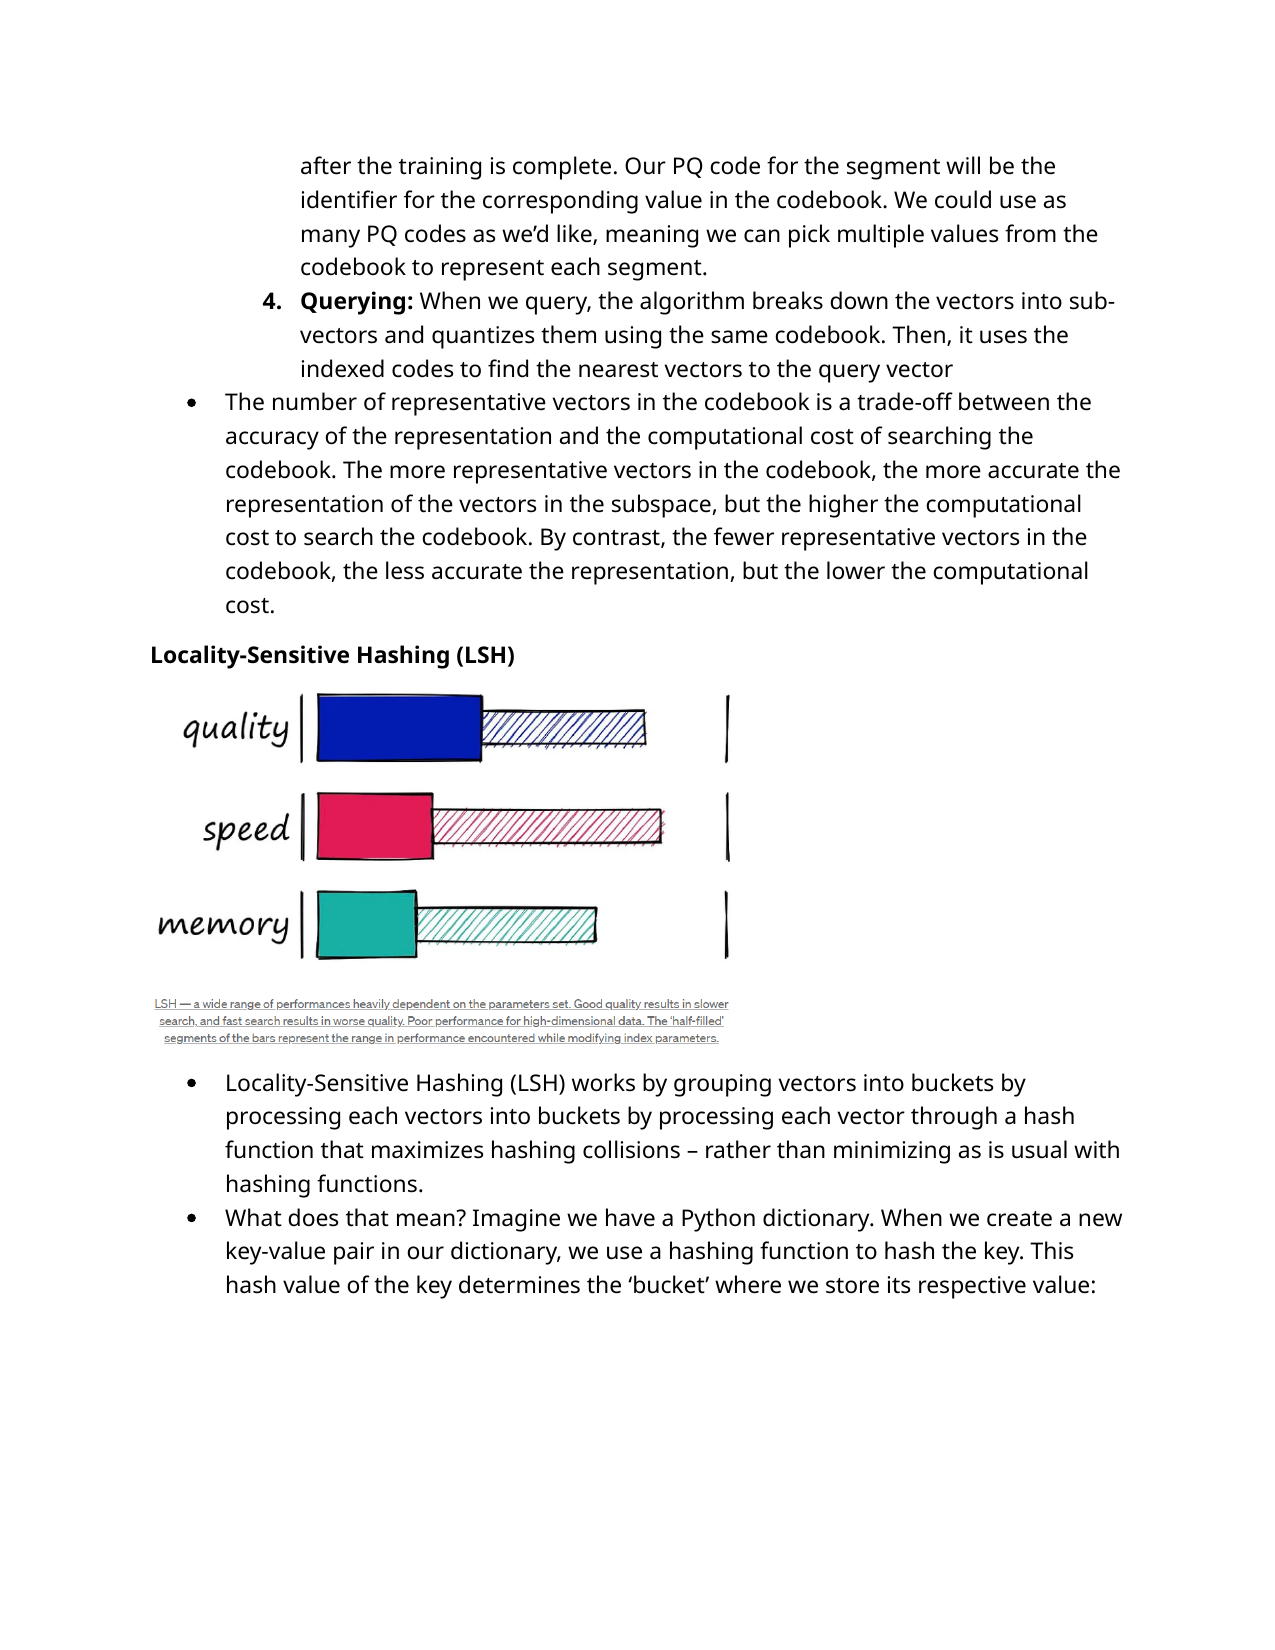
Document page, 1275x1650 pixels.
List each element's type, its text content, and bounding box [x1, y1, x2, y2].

list Querying: When we query, the algorithm breaks down the vectors into sub-vectors and quantizes them using the same codebook. Then, it uses the indexed codes to find the nearest vectors to the query vector [262, 285, 1125, 384]
list What does that mean? Imagine we have a Python dictionary. When we create a new key-value pair in our dictionary, we use a hashing function to hash the key. This hash value of the key determines the ‘bucket’ where we store its respective value: [187, 1201, 1125, 1300]
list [262, 150, 1125, 282]
picture [150, 689, 748, 1048]
list The number of representative vectors in the codebook is a trade-off between the accuracy of the representation and the computational cost of searching the codebook. The more representative vectors in the codebook, the more accurate the representation of the vectors in the subspace, but the higher the computational cost to search the codebook. By contrast, the fewer representative vectors in the codebook, the less accurate the representation, but the lower the computational cost. [187, 386, 1125, 620]
list Locality-Sensitive Hashing (LSH) works by grouping vectors into buckets by processing each vectors into buckets by processing each vector through a hash function that maximizes hashing collisions – rather than minimizing as is usual with hashing functions. [187, 1066, 1125, 1199]
text Locality-Sensitive Hashing (LSH) [150, 639, 1125, 670]
